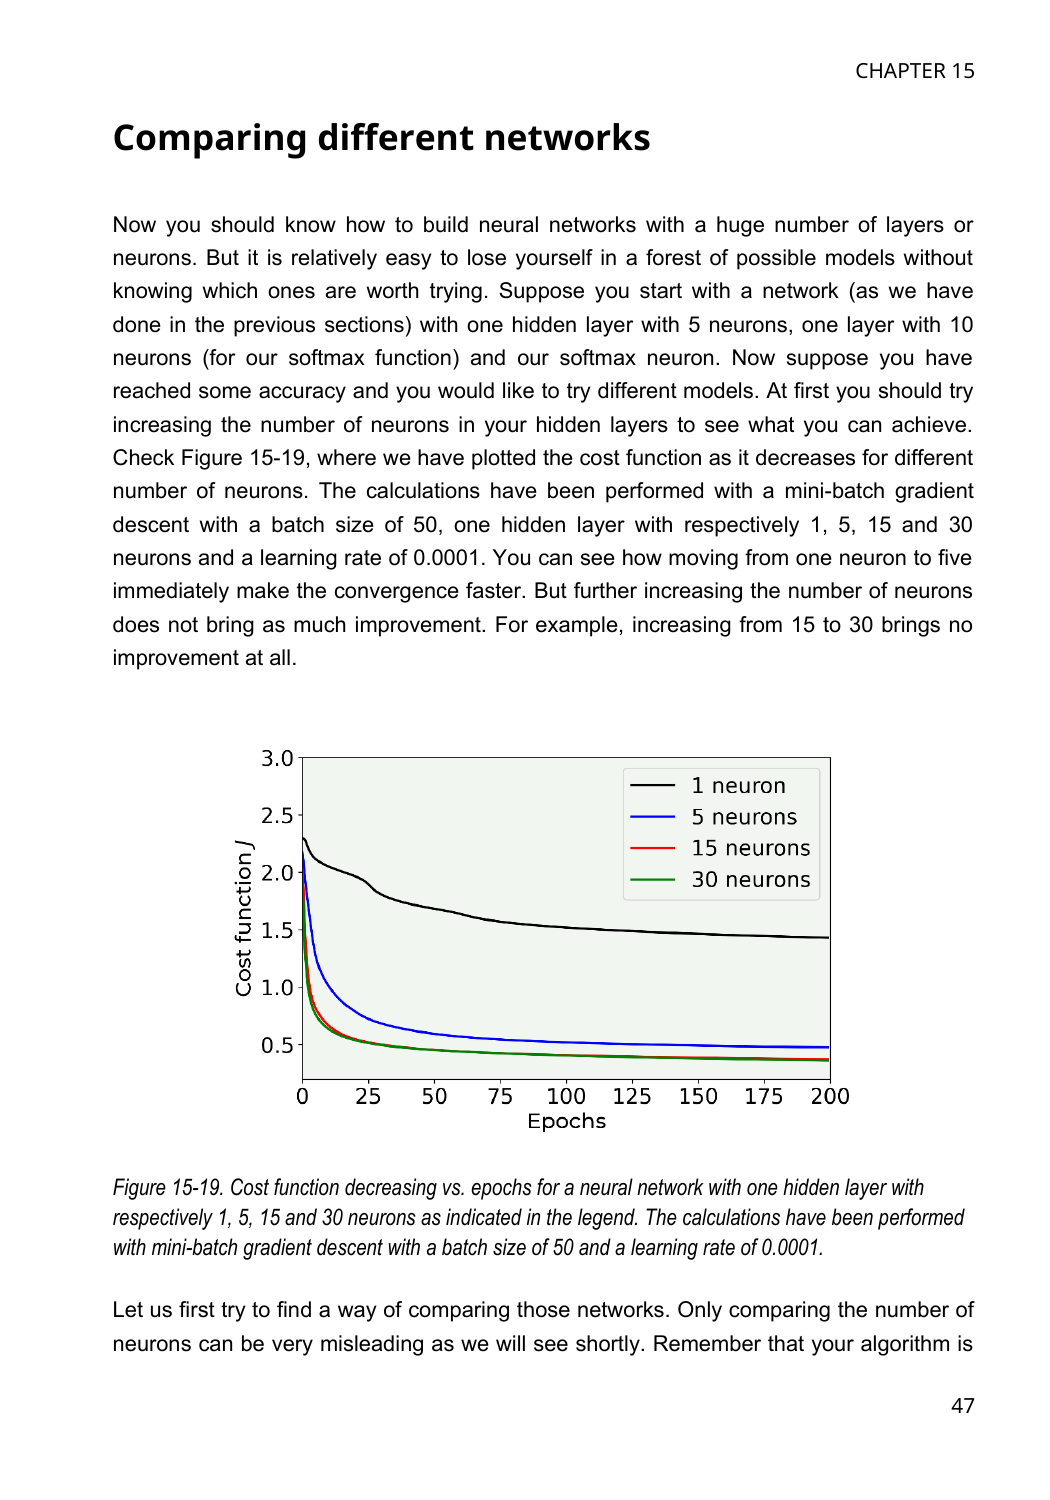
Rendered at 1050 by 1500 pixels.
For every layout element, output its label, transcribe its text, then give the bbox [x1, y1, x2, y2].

text Now you should know how to build neural networks with a huge number of layers or neurons. But it is relatively easy to lose yourself in a forest of possible models without knowing which ones are worth trying. Suppose you start with a network (as we have done in the previous sections) with one hidden layer with 5 neurons, one layer with 10 neurons (for our softmax function) and our softmax neuron. Now suppose you have reached some accuracy and you would like to try different models. At first you should try increasing the number of neurons in your hidden layers to see what you can achieve. Check Figure 15-19, where we have plotted the cost function as it decreases for different number of neurons. The calculations have been performed with a mini-batch gradient descent with a batch size of 50, one hidden layer with respectively 1, 5, 15 and 30 neurons and a learning rate of 0.0001. You can see how moving from one neuron to five immediately make the convergence faster. But further increasing the number of neurons does not bring as much improvement. For example, increasing from 15 to 30 brings no improvement at all. [112, 203, 975, 670]
picture [231, 745, 857, 1132]
text Figure 15-19. Cost function decreasing vs. epochs for a neural network with one hidden layer with respectively 1, 5, 15 and 30 neurons as indicated in the legend. The calculations have been performed with mini-batch gradient descent with a batch size of 50 and a learning rate of 0.0001. [112, 1173, 975, 1260]
subtitle Comparing different networks [112, 112, 975, 161]
